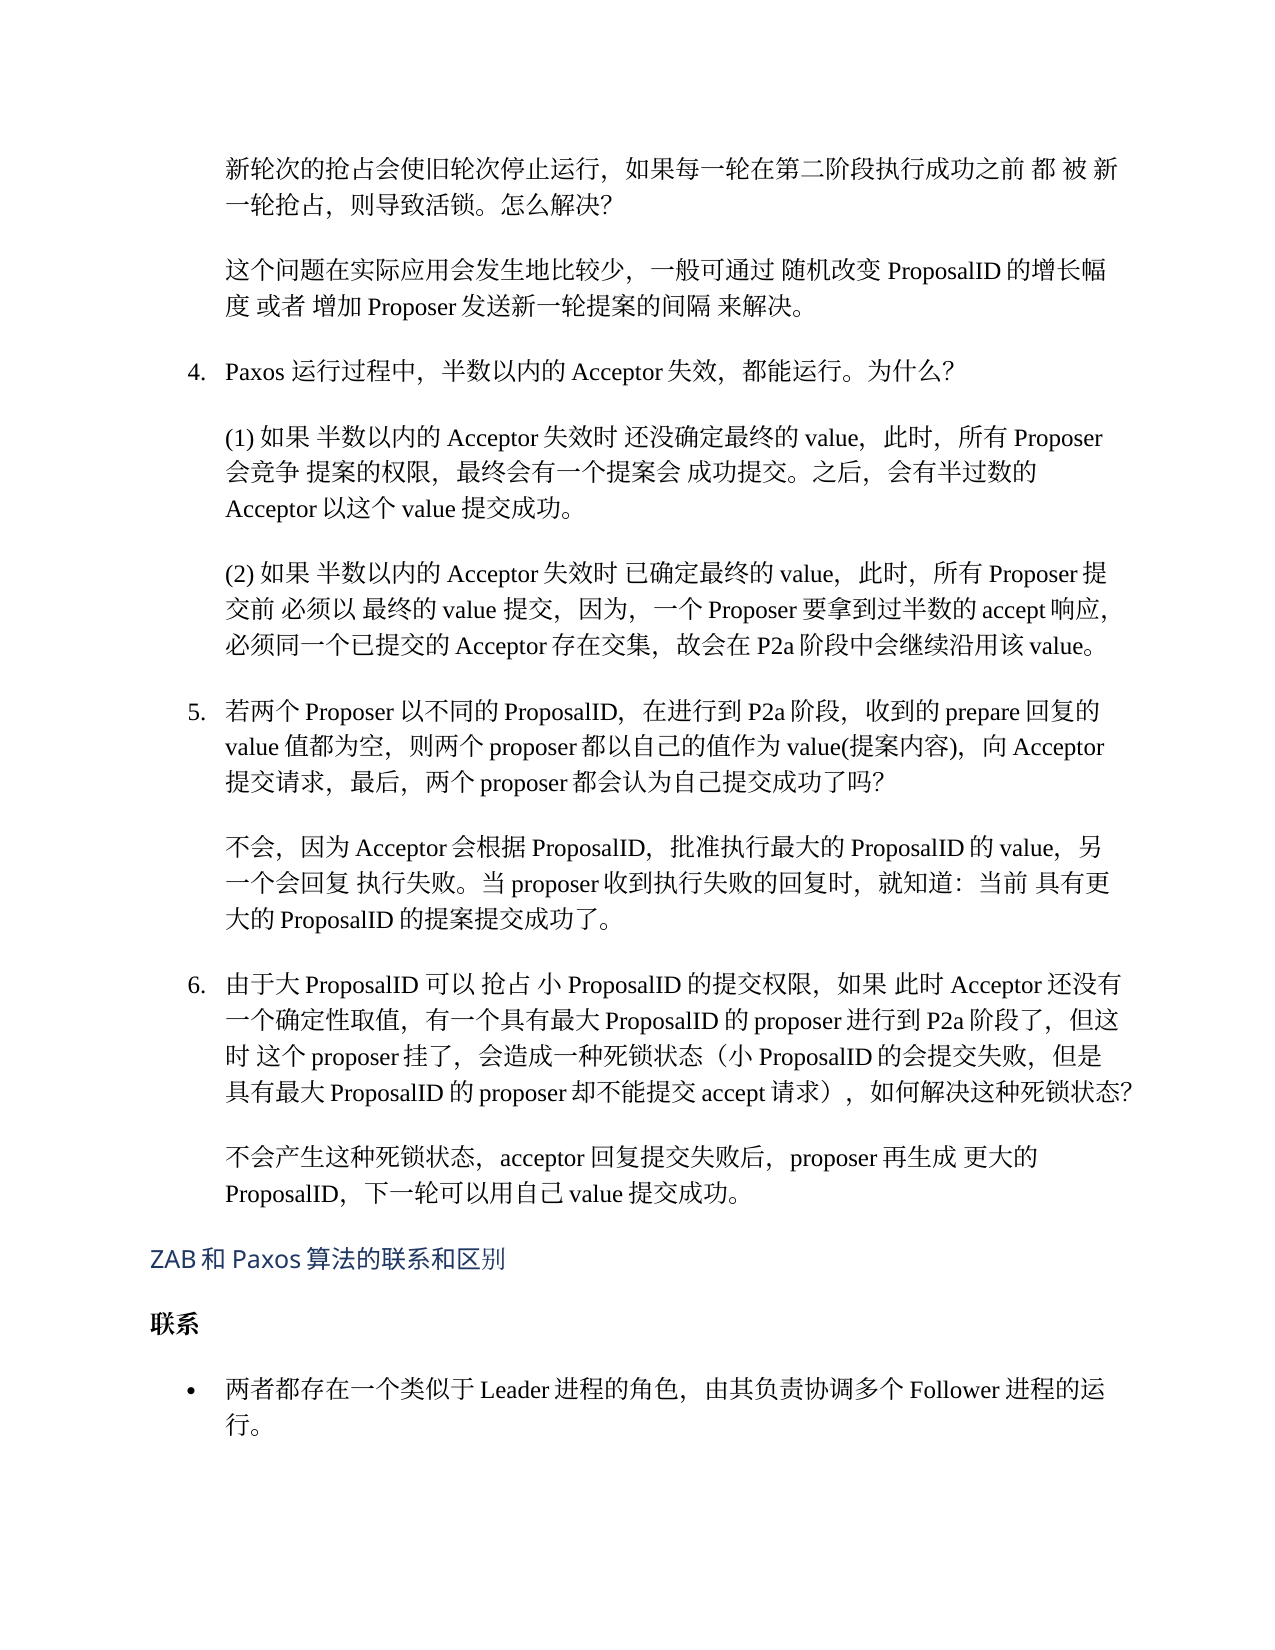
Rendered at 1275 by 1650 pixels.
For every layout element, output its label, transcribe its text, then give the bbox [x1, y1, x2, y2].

subtitle ZAB和Paxos算法的联系和区别 [150, 1239, 1125, 1275]
text 这个问题在实际应用会发生地比较少，一般可通过 随机改变 ProposalID的增长幅度 或者 增加Proposer发送新一轮提案的间隔 来解决。 [225, 251, 1125, 323]
list 两者都存在一个类似于Leader进程的角色，由其负责协调多个Follower进程的运行。 [187, 1369, 1125, 1441]
text 不会，因为Acceptor会根据ProposalID，批准执行最大的ProposalID的value，另一个会回复 执行失败。当proposer收到执行失败的回复时，就知道：当前 具有更大的ProposalID的提案提交成功了。 [225, 828, 1125, 936]
text (2) 如果 半数以内的Acceptor失效时 已确定最终的value，此时，所有Proposer提交前 必须以 最终的value 提交，因为，一个Proposer要拿到过半数的accept响应，必须同一个已提交的Acceptor存在交集，故会在P2a阶段中会继续沿用该value。 [225, 554, 1125, 662]
text 新轮次的抢占会使旧轮次停止运行，如果每一轮在第二阶段执行成功之前 都 被 新一轮抢占，则导致活锁。怎么解决？ [225, 150, 1125, 222]
text 不会产生这种死锁状态，acceptor回复提交失败后，proposer再生成 更大的ProposalID，下一轮可以用自己value提交成功。 [225, 1138, 1125, 1210]
list 由于大ProposalID 可以 抢占 小ProposalID 的提交权限，如果 此时 Acceptor还没有一个确定性取值，有一个具有最大ProposalID的proposer进行到P2a阶段了，但这时 这个proposer挂了，会造成一种死锁状态（小ProposalID的会提交失败，但是 具有最大ProposalID的proposer却不能提交accept请求），如何解决这种死锁状态？ [187, 965, 1125, 1109]
list Paxos 运行过程中，半数以内的Acceptor失效，都能运行。为什么？ [187, 352, 1125, 388]
list 若两个Proposer以不同的ProposalID，在进行到P2a阶段，收到的prepare回复的value值都为空，则两个proposer都以自己的值作为value(提案内容)，向Acceptor提交请求，最后，两个proposer都会认为自己提交成功了吗？ [187, 691, 1125, 799]
text (1) 如果 半数以内的Acceptor失效时 还没确定最终的value，此时，所有Proposer会竞争 提案的权限，最终会有一个提案会 成功提交。之后，会有半过数的Acceptor以这个value提交成功。 [225, 417, 1125, 525]
subtitle 联系 [150, 1304, 1125, 1340]
